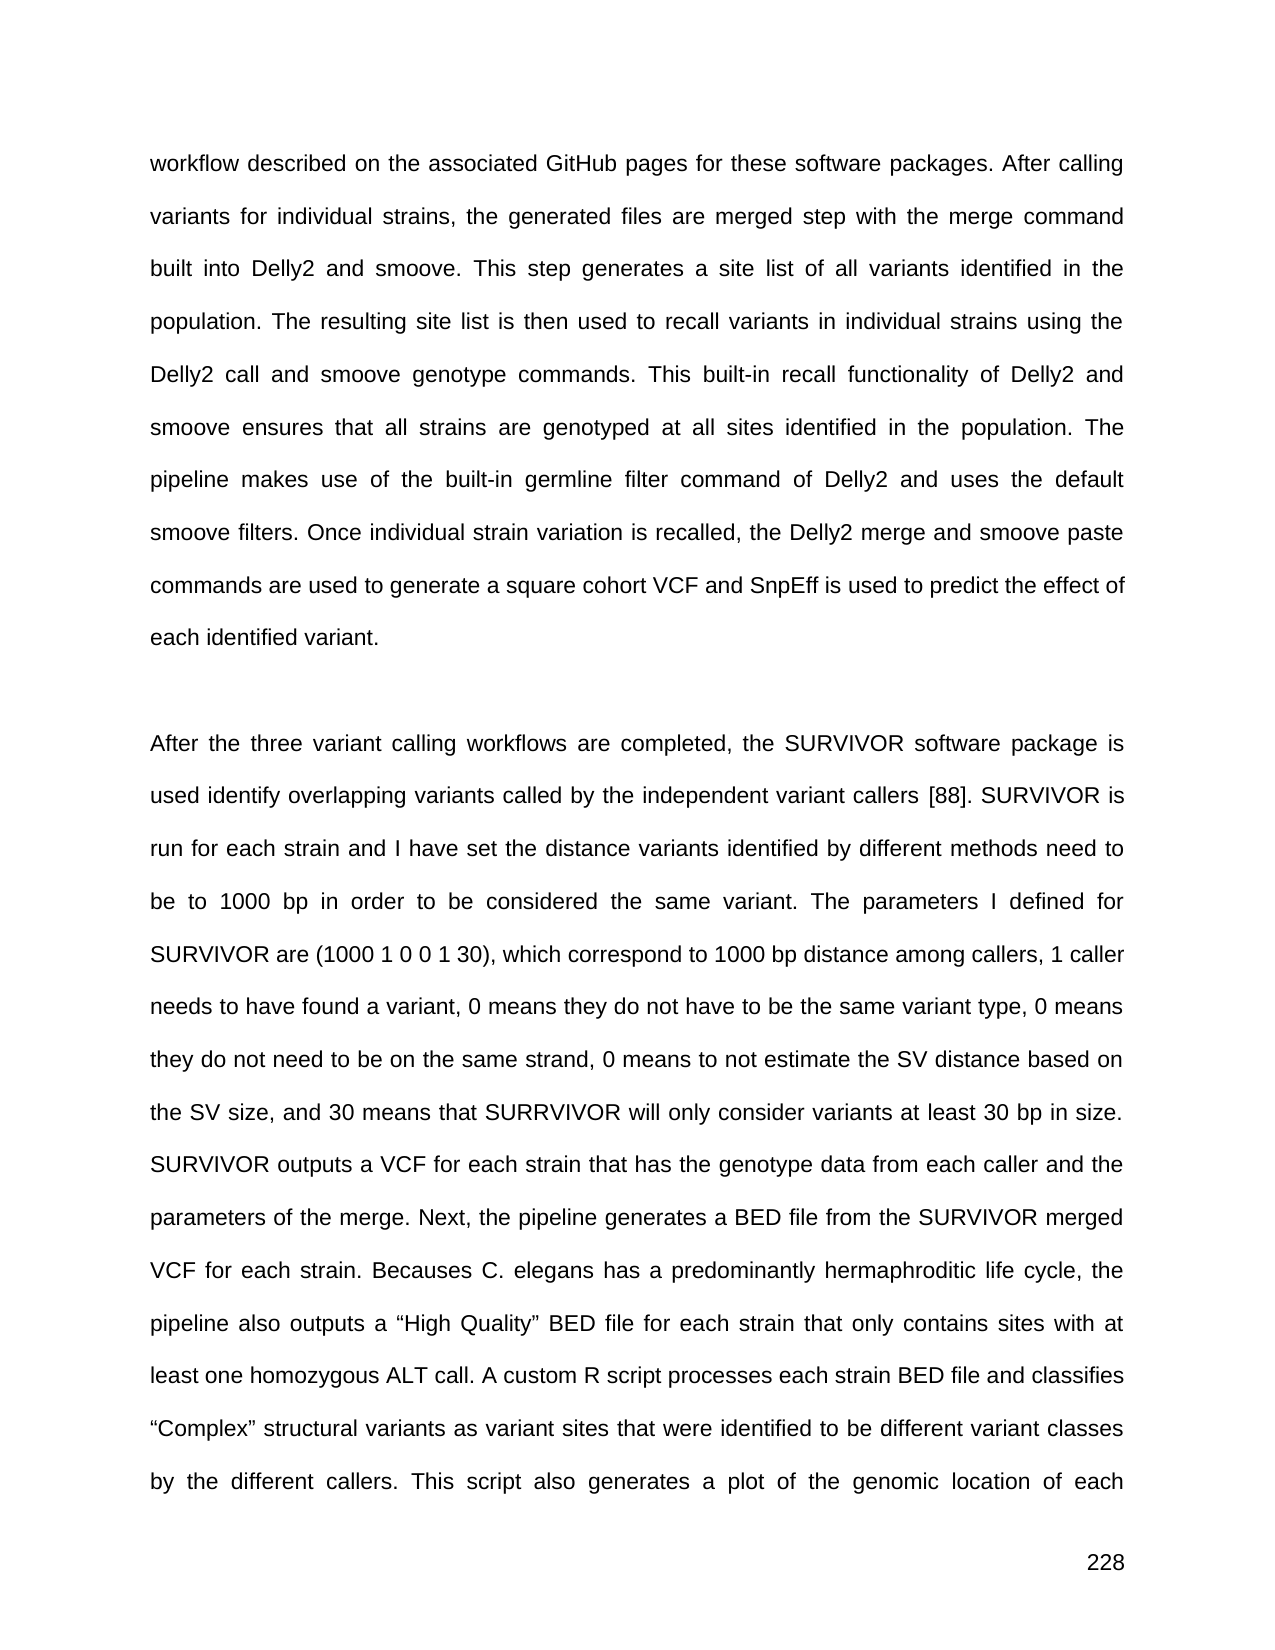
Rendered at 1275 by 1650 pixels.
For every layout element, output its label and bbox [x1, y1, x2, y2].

text [150, 150, 1125, 651]
text [150, 730, 1125, 1494]
